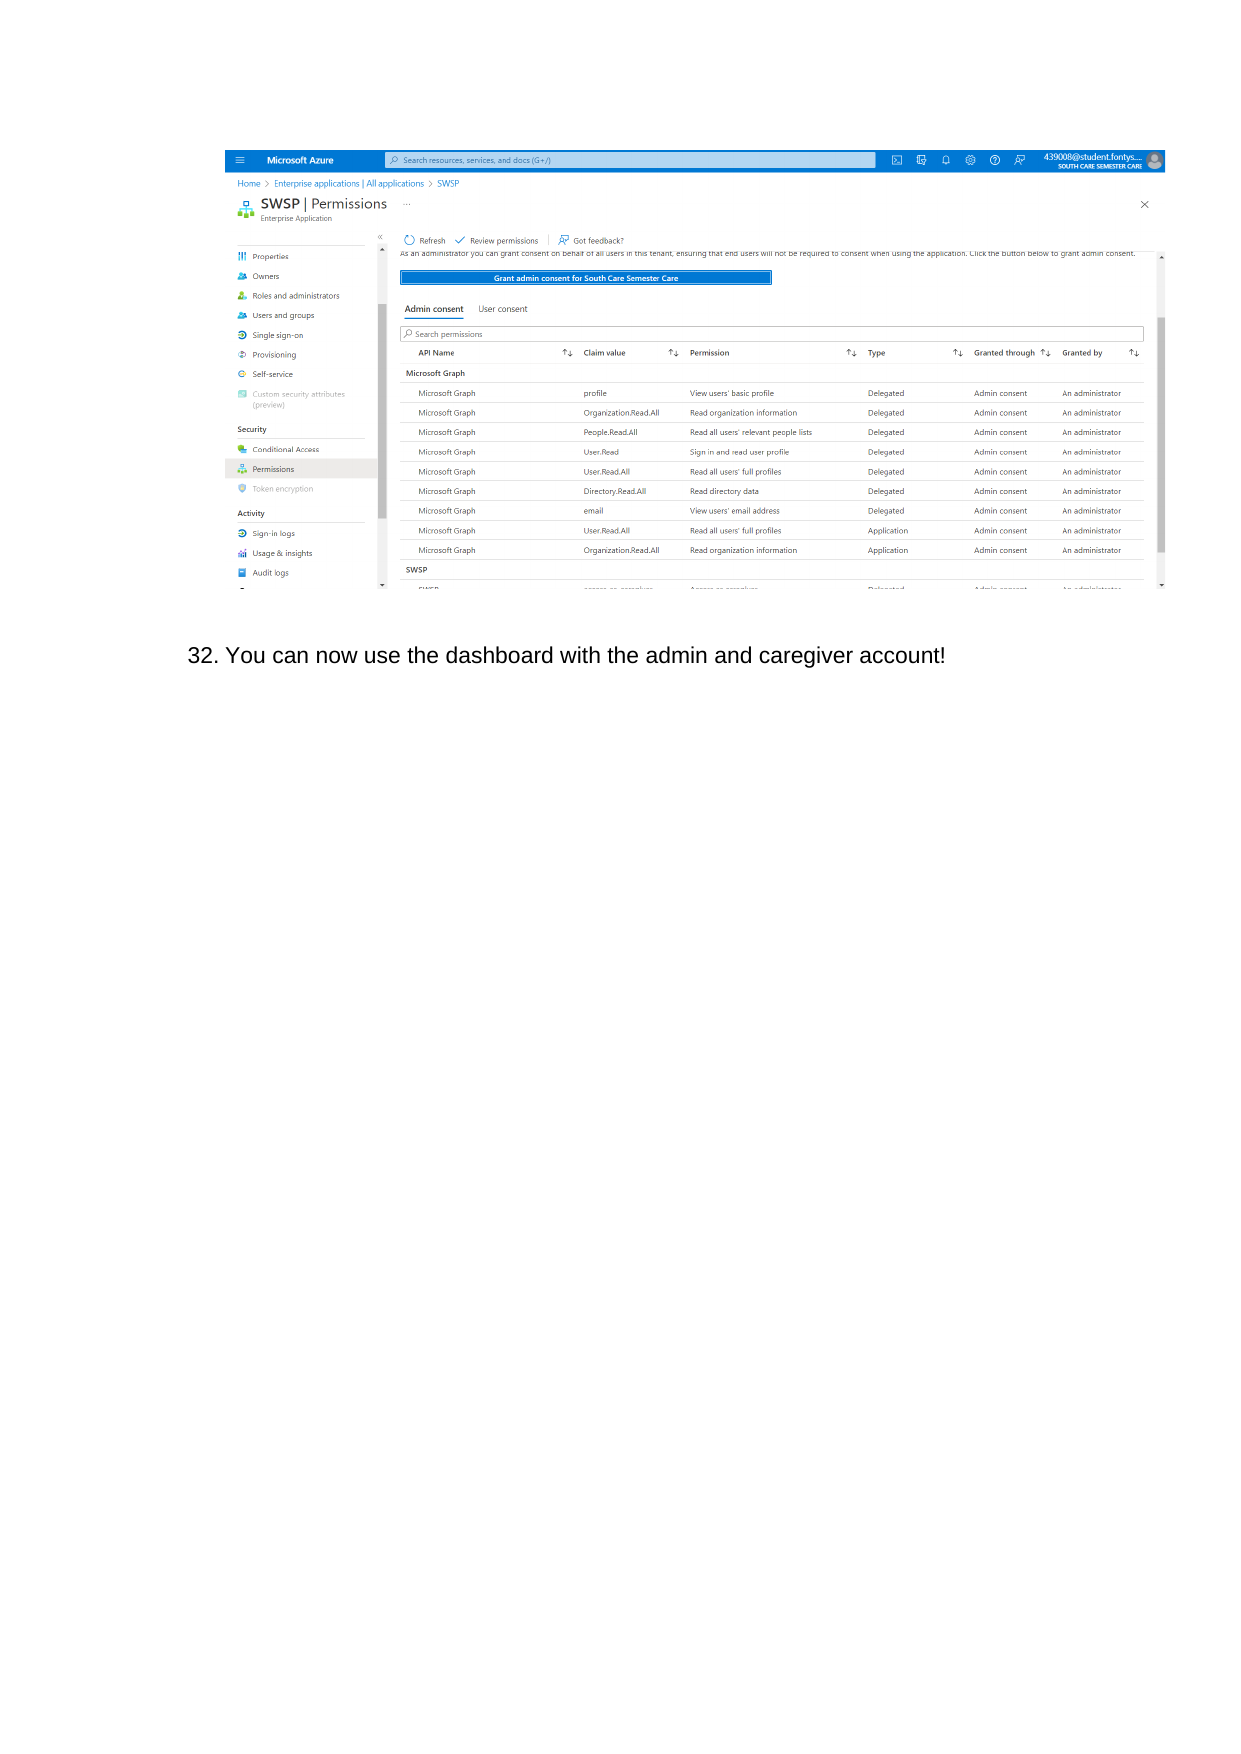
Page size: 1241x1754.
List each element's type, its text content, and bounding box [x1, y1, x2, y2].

picture [225, 150, 1166, 589]
list You can now use the dashboard with the admin and caregiver account! [187, 642, 1090, 668]
